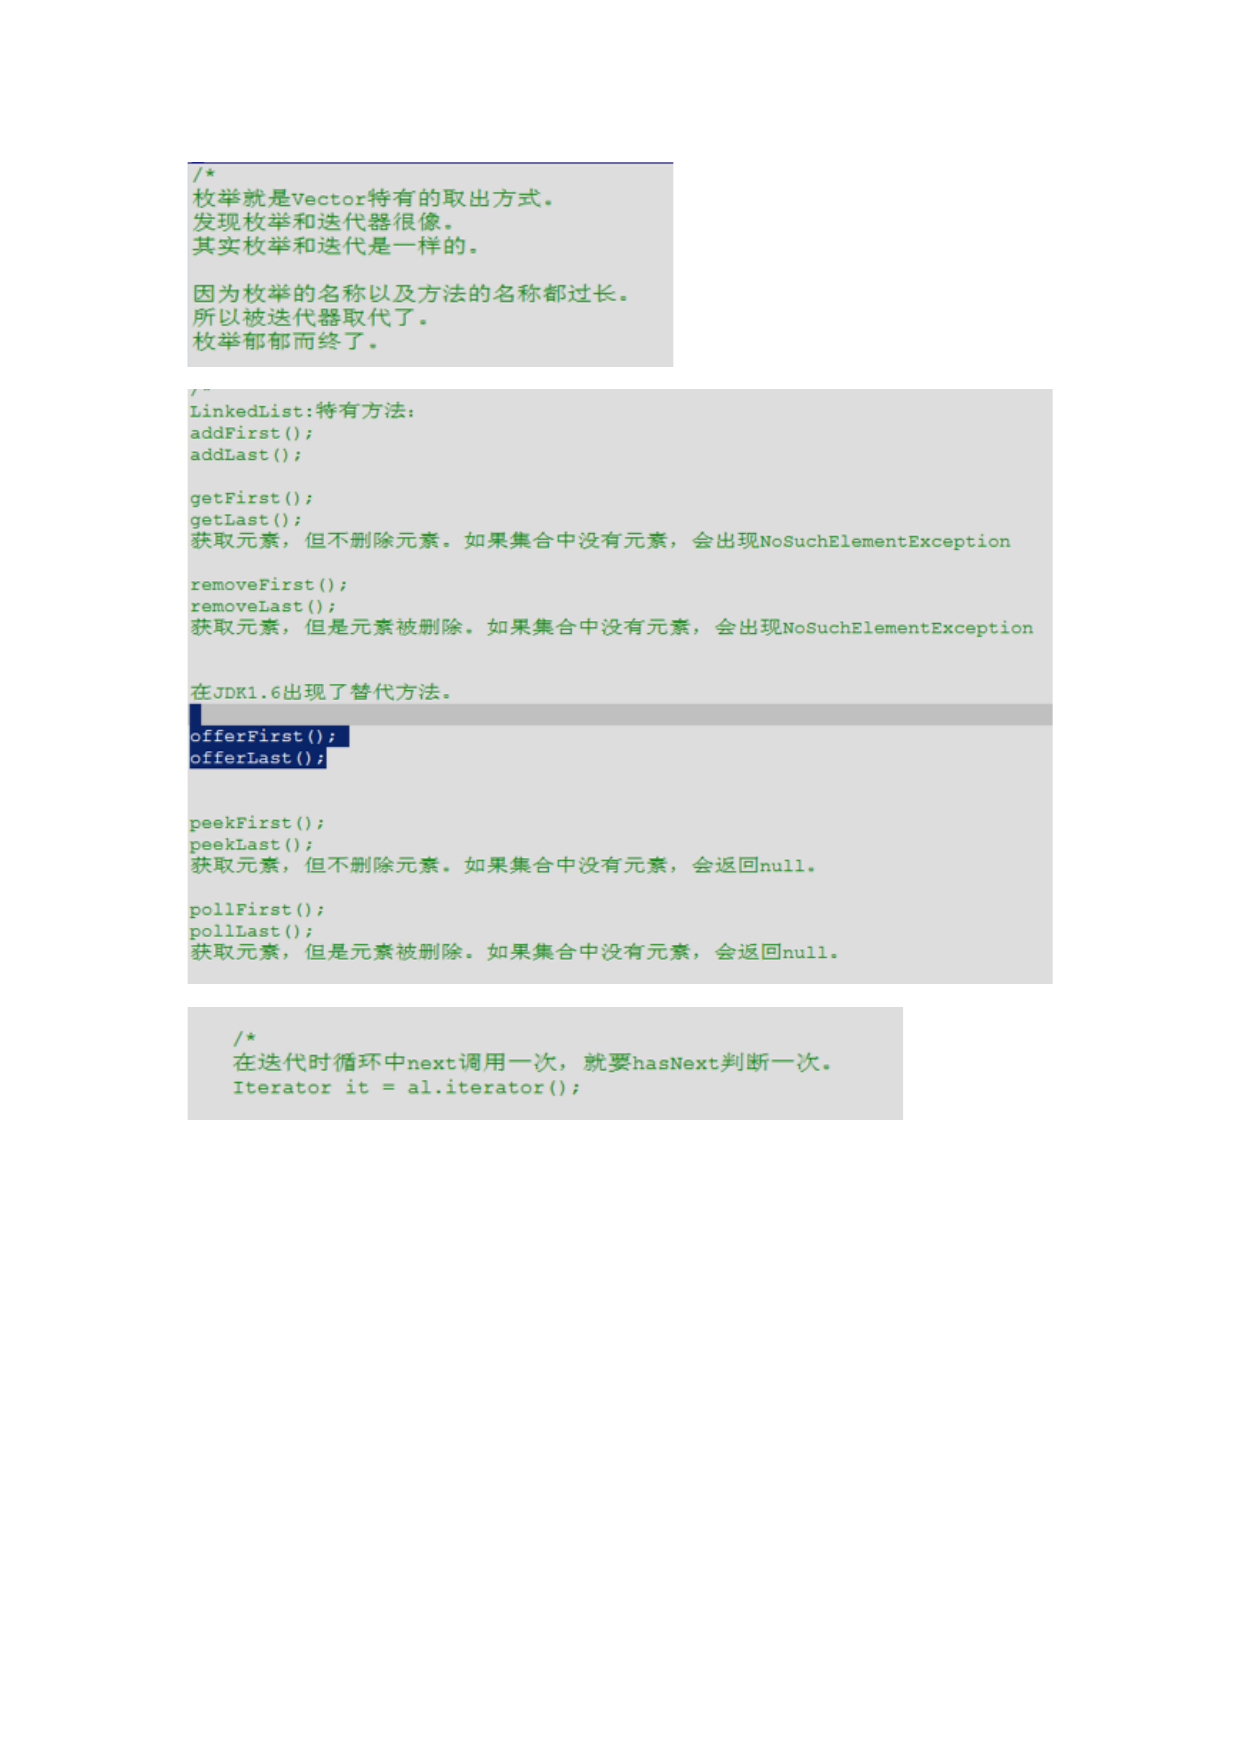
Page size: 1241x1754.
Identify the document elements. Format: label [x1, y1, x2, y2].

picture [187, 389, 1053, 984]
picture [187, 162, 674, 367]
picture [187, 1007, 904, 1120]
